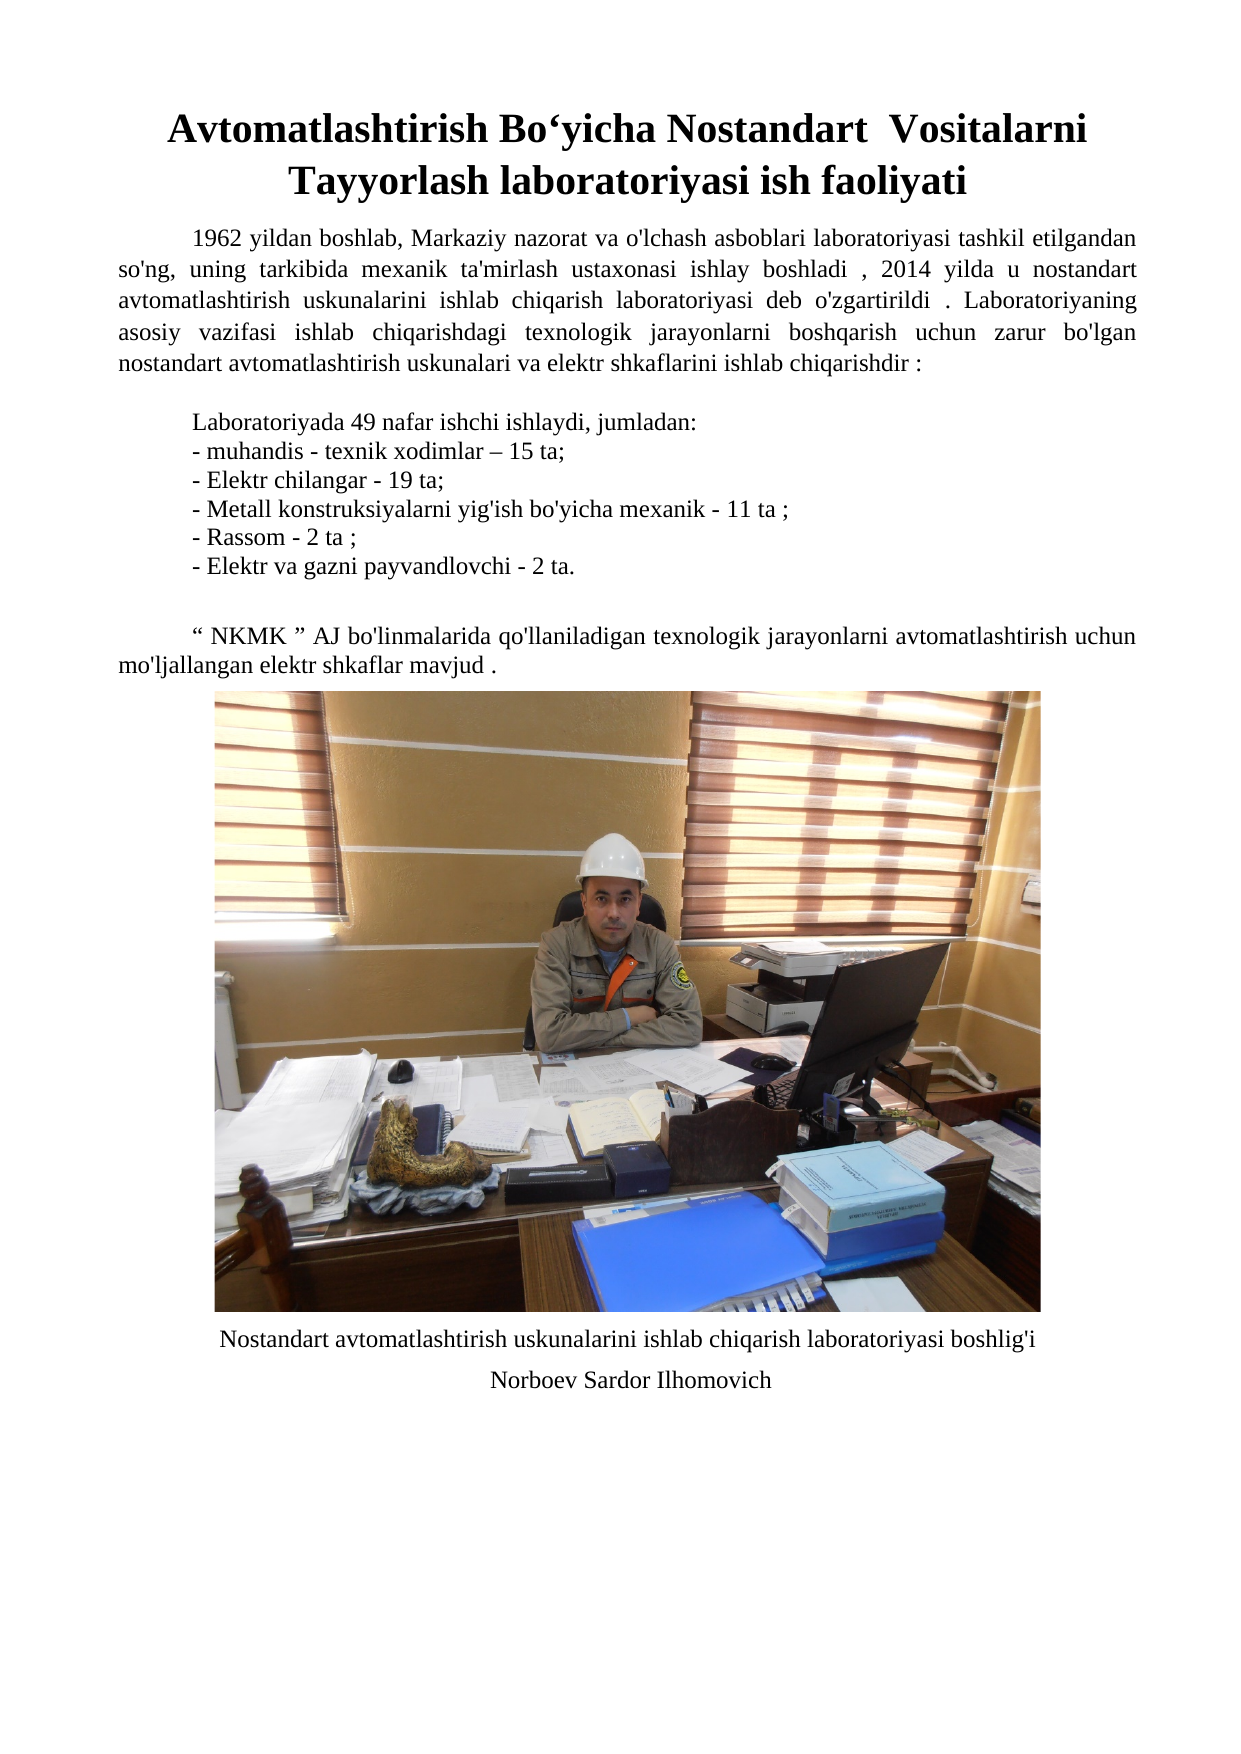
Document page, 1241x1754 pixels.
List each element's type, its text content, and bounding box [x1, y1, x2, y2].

text “ NKMK ” AJ bo'linmalarida qo'llaniladigan texnologik jarayonlarni avtomatlashtirish uchun mo'ljallangan elektr shkaflar mavjud . [118, 621, 1137, 679]
list Avtomatlashtirish Bo‘yicha Nostandart Vositalarni Tayyorlash laboratoriyasi ish faoliyati [118, 103, 1137, 203]
text Norboev Sardor Ilhomovich [118, 1365, 1137, 1394]
text 1962 yildan boshlab, Markaziy nazorat va o'lchash asboblari laboratoriyasi tashkil etilgandan so'ng, uning tarkibida mexanik ta'mirlash ustaxonasi ishlay boshladi , 2014 yilda u nostandart avtomatlashtirish uskunalarini ishlab chiqarish laboratoriyasi deb o'zgartirildi . Laboratoriyaning asosiy vazifasi ishlab chiqarishdagi texnologik jarayonlarni boshqarish uchun zarur bo'lgan nostandart avtomatlashtirish uskunalari va elektr shkaflarini ishlab chiqarishdir : [118, 223, 1137, 376]
text Nostandart avtomatlashtirish uskunalarini ishlab chiqarish laboratoriyasi boshlig'i [118, 1324, 1137, 1352]
text - Rassom - 2 ta ; [118, 522, 1137, 551]
text - Elektr chilangar - 19 ta; [118, 465, 1137, 494]
text Laboratoriyada 49 nafar ishchi ishlaydi, jumladan: [118, 407, 1137, 436]
text - muhandis - texnik xodimlar – 15 ta; [118, 436, 1137, 465]
picture [214, 691, 1041, 1312]
text - Elektr va gazni payvandlovchi - 2 ta. [118, 551, 1137, 580]
text - Metall konstruksiyalarni yig'ish bo'yicha mexanik - 11 ta ; [118, 494, 1137, 522]
